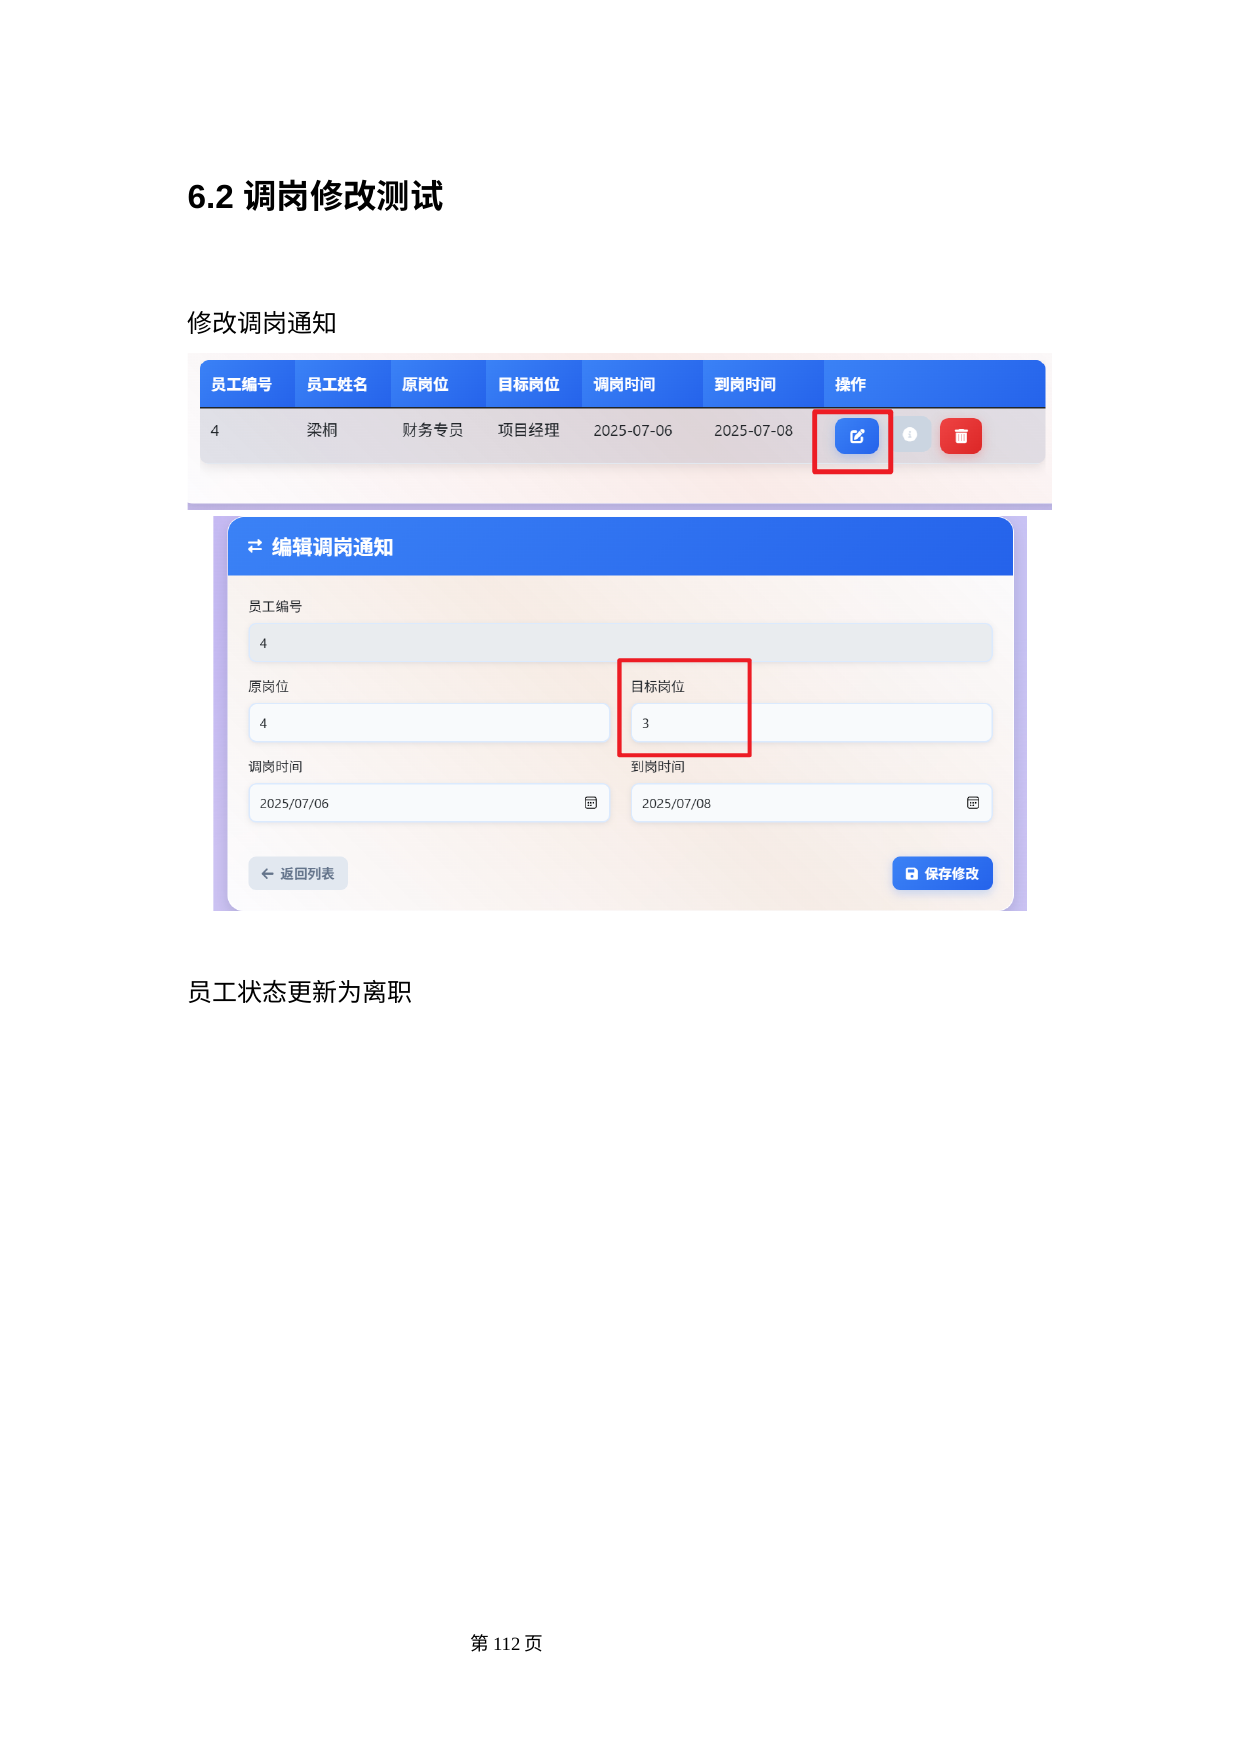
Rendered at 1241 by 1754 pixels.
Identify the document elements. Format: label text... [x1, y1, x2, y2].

picture [213, 516, 1027, 911]
picture [187, 353, 1052, 510]
text 修改调岗通知 [187, 289, 1053, 354]
list 员工状态更新为离职 [187, 973, 1053, 1009]
subtitle 6.2 调岗修改测试 [187, 162, 1053, 227]
